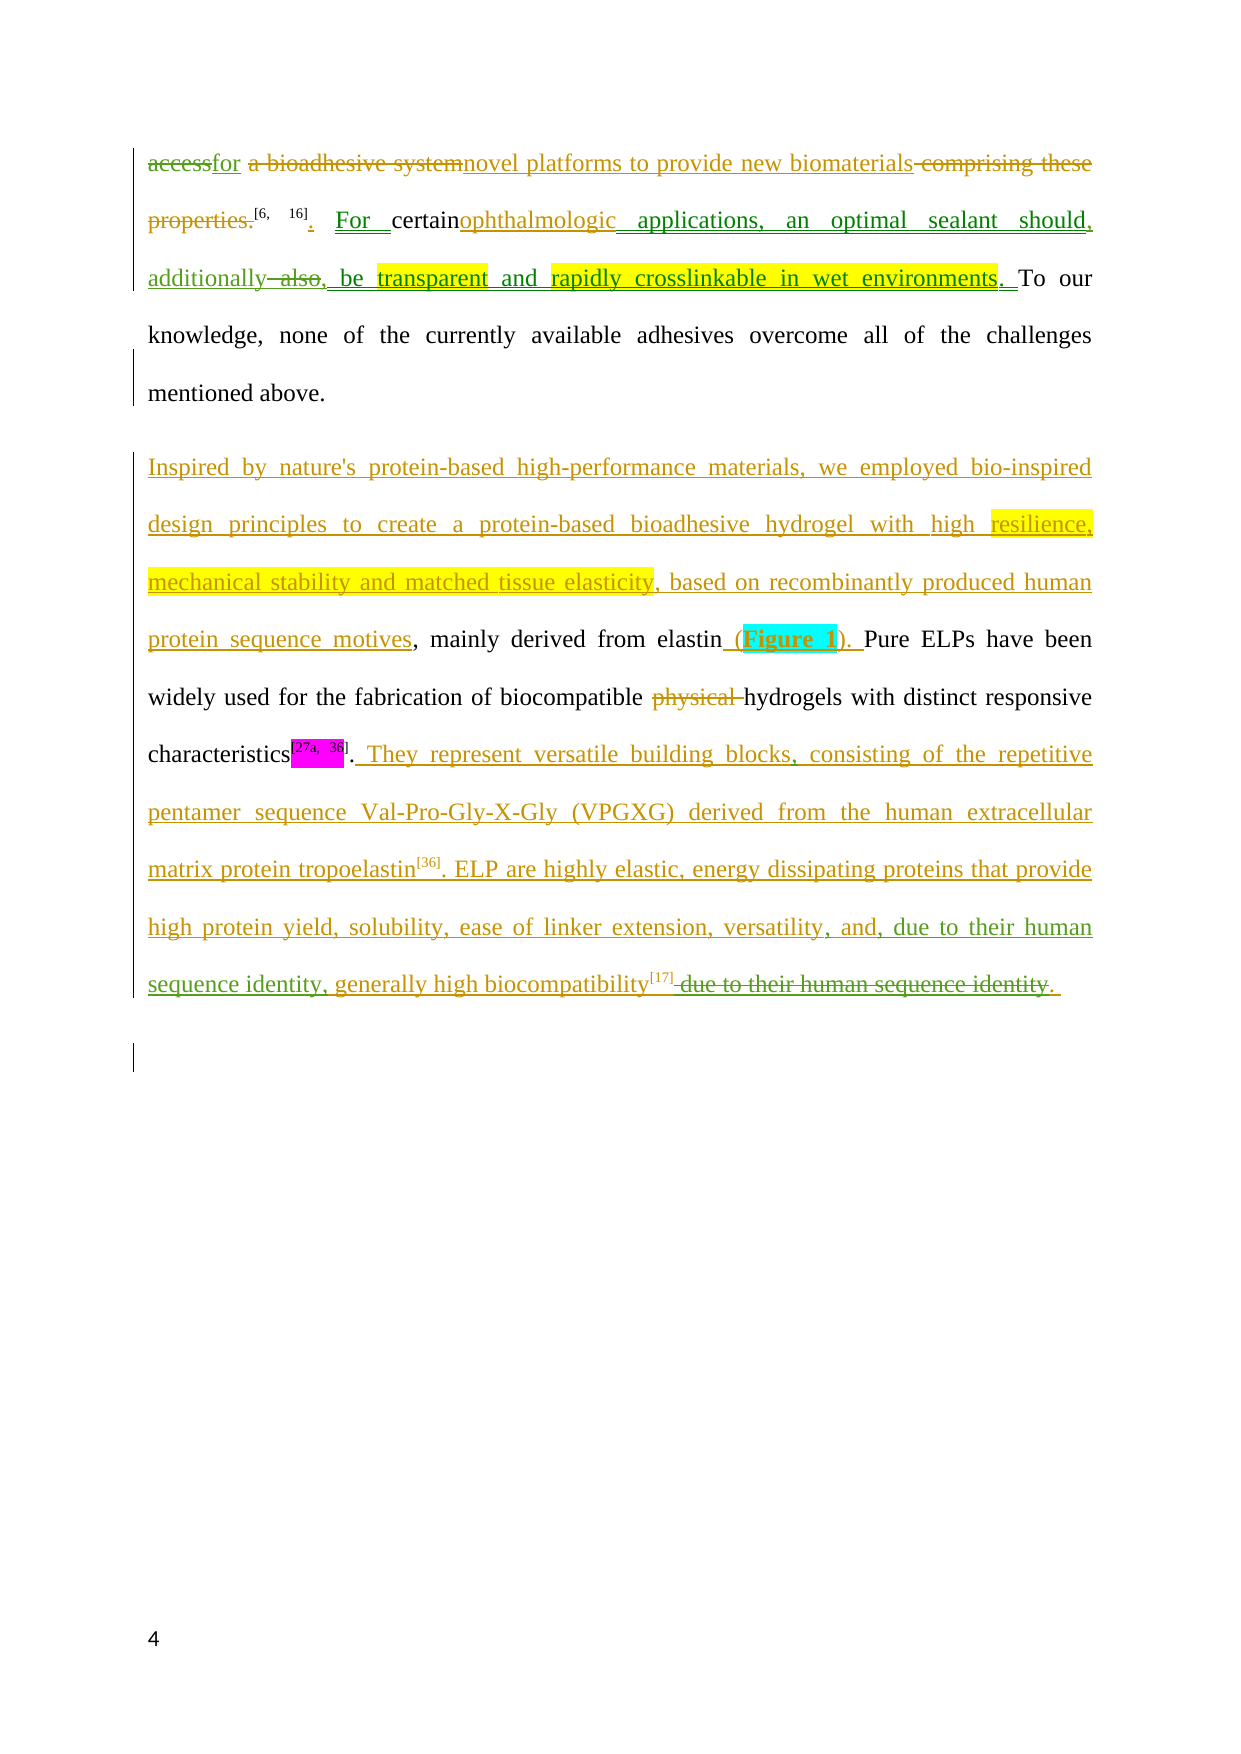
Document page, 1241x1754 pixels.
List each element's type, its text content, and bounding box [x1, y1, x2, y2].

text , mainly derived from elastinPure ELPs have been widely used for the fabrication of biocompatible hydrogels with distinct responsive characteristics[27a, 36]. [148, 823, 1093, 937]
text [148, 148, 1093, 406]
text , mainly derived from elastinPure ELPs have been widely used for the fabrication of biocompatible hydrogels with distinct responsive characteristics[27a, 36]. [148, 535, 1093, 822]
text , mainly derived from elastinPure ELPs have been widely used for the fabrication of biocompatible hydrogels with distinct responsive characteristics[27a, 36]. [148, 452, 1093, 534]
text , mainly derived from elastinPure ELPs have been widely used for the fabrication of biocompatible hydrogels with distinct responsive characteristics[27a, 36]. [148, 938, 1093, 998]
